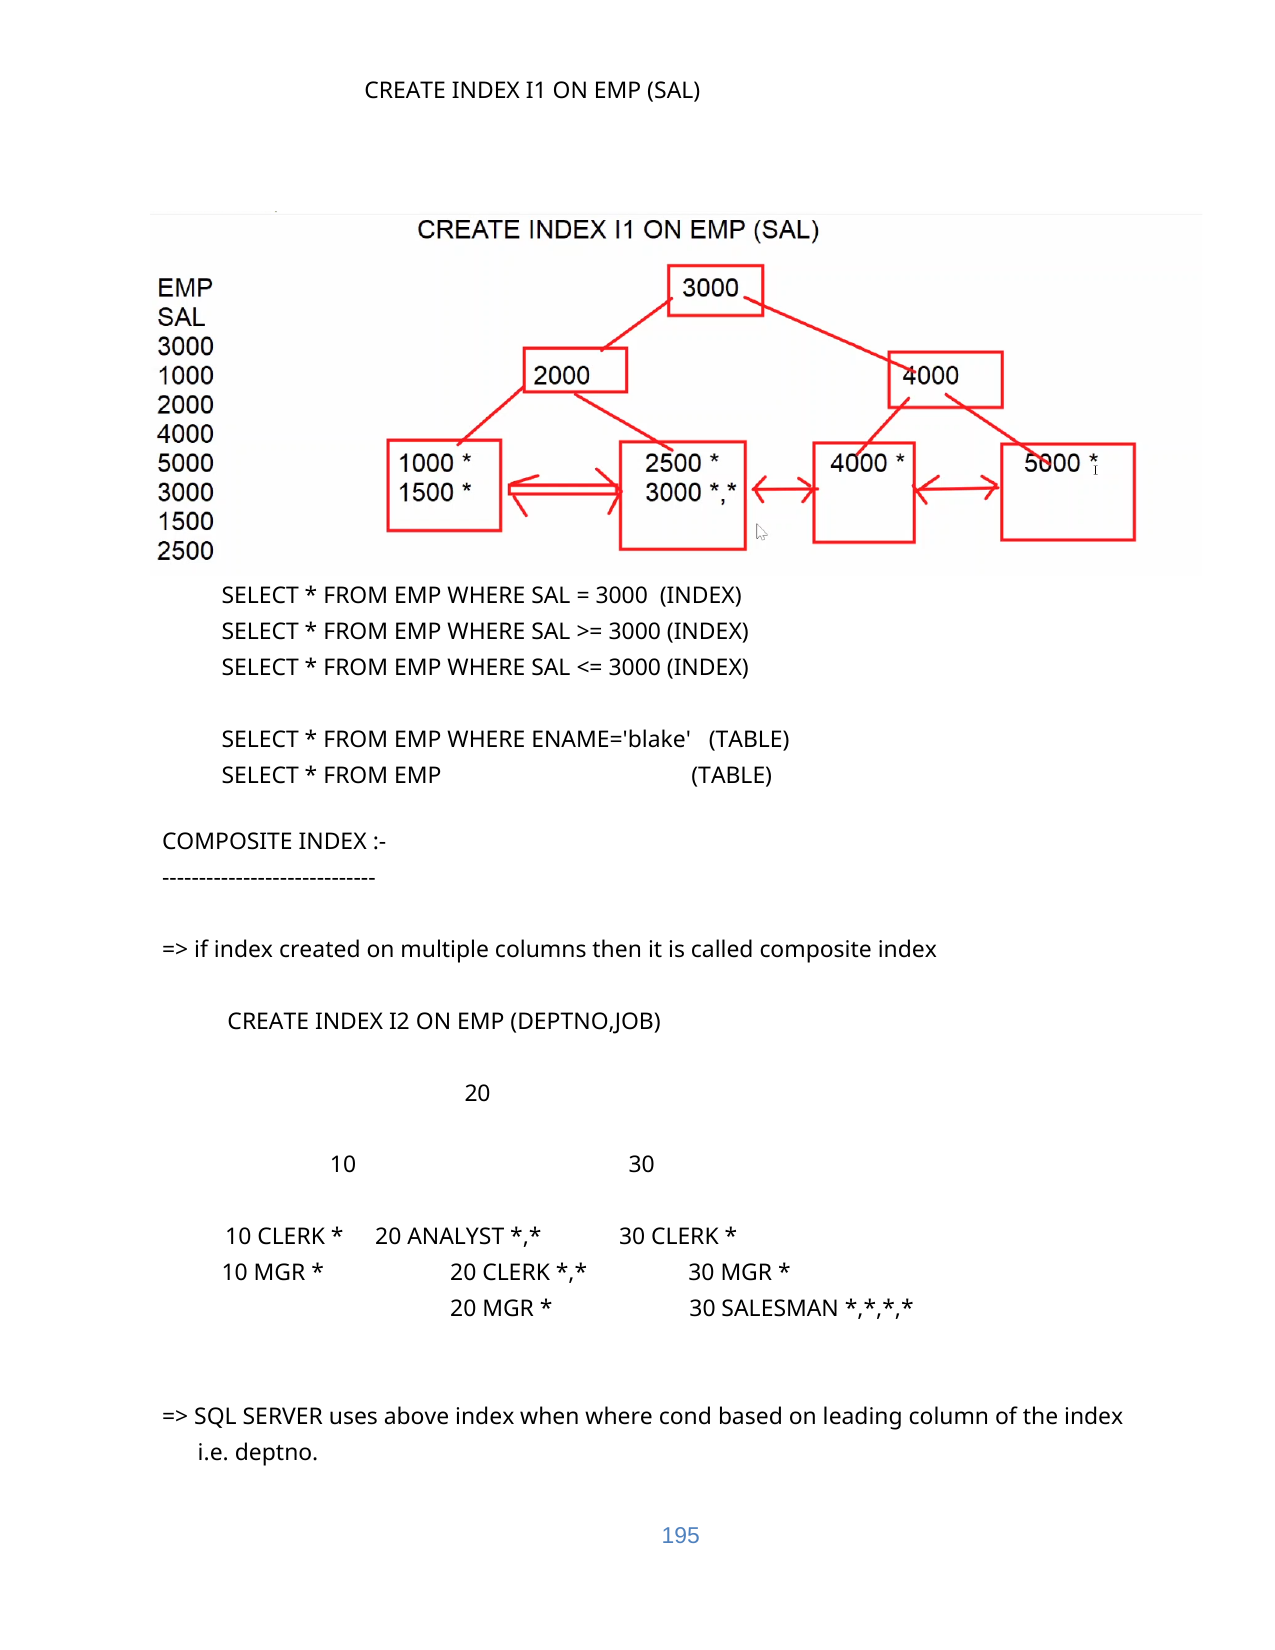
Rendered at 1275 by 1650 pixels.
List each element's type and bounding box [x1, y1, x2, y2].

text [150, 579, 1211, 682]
picture [150, 211, 1203, 576]
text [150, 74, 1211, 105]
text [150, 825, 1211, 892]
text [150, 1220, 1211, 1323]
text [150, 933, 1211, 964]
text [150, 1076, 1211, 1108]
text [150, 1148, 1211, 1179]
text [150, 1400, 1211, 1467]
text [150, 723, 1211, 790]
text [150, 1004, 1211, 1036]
